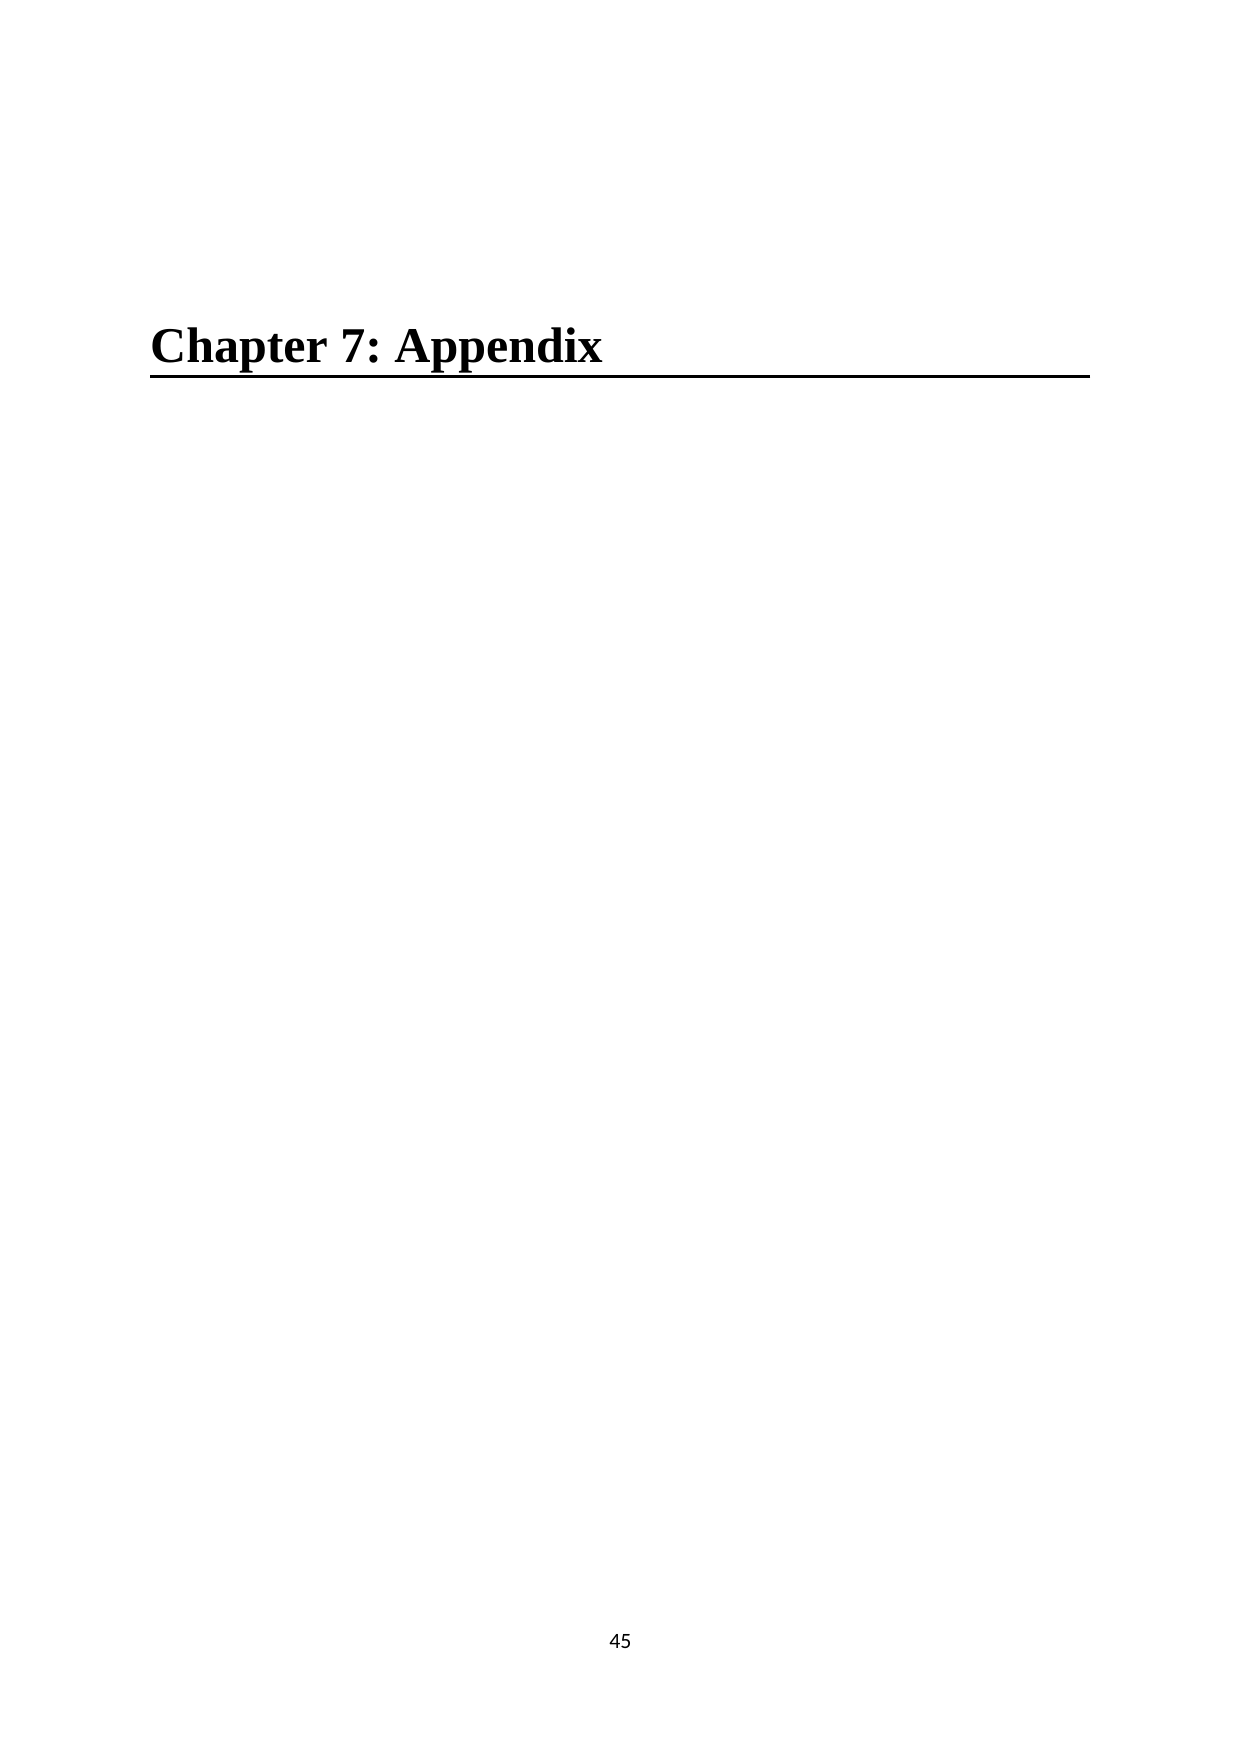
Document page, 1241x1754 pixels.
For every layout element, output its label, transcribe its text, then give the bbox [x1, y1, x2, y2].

text Chapter 7: Appendix [150, 315, 1090, 375]
